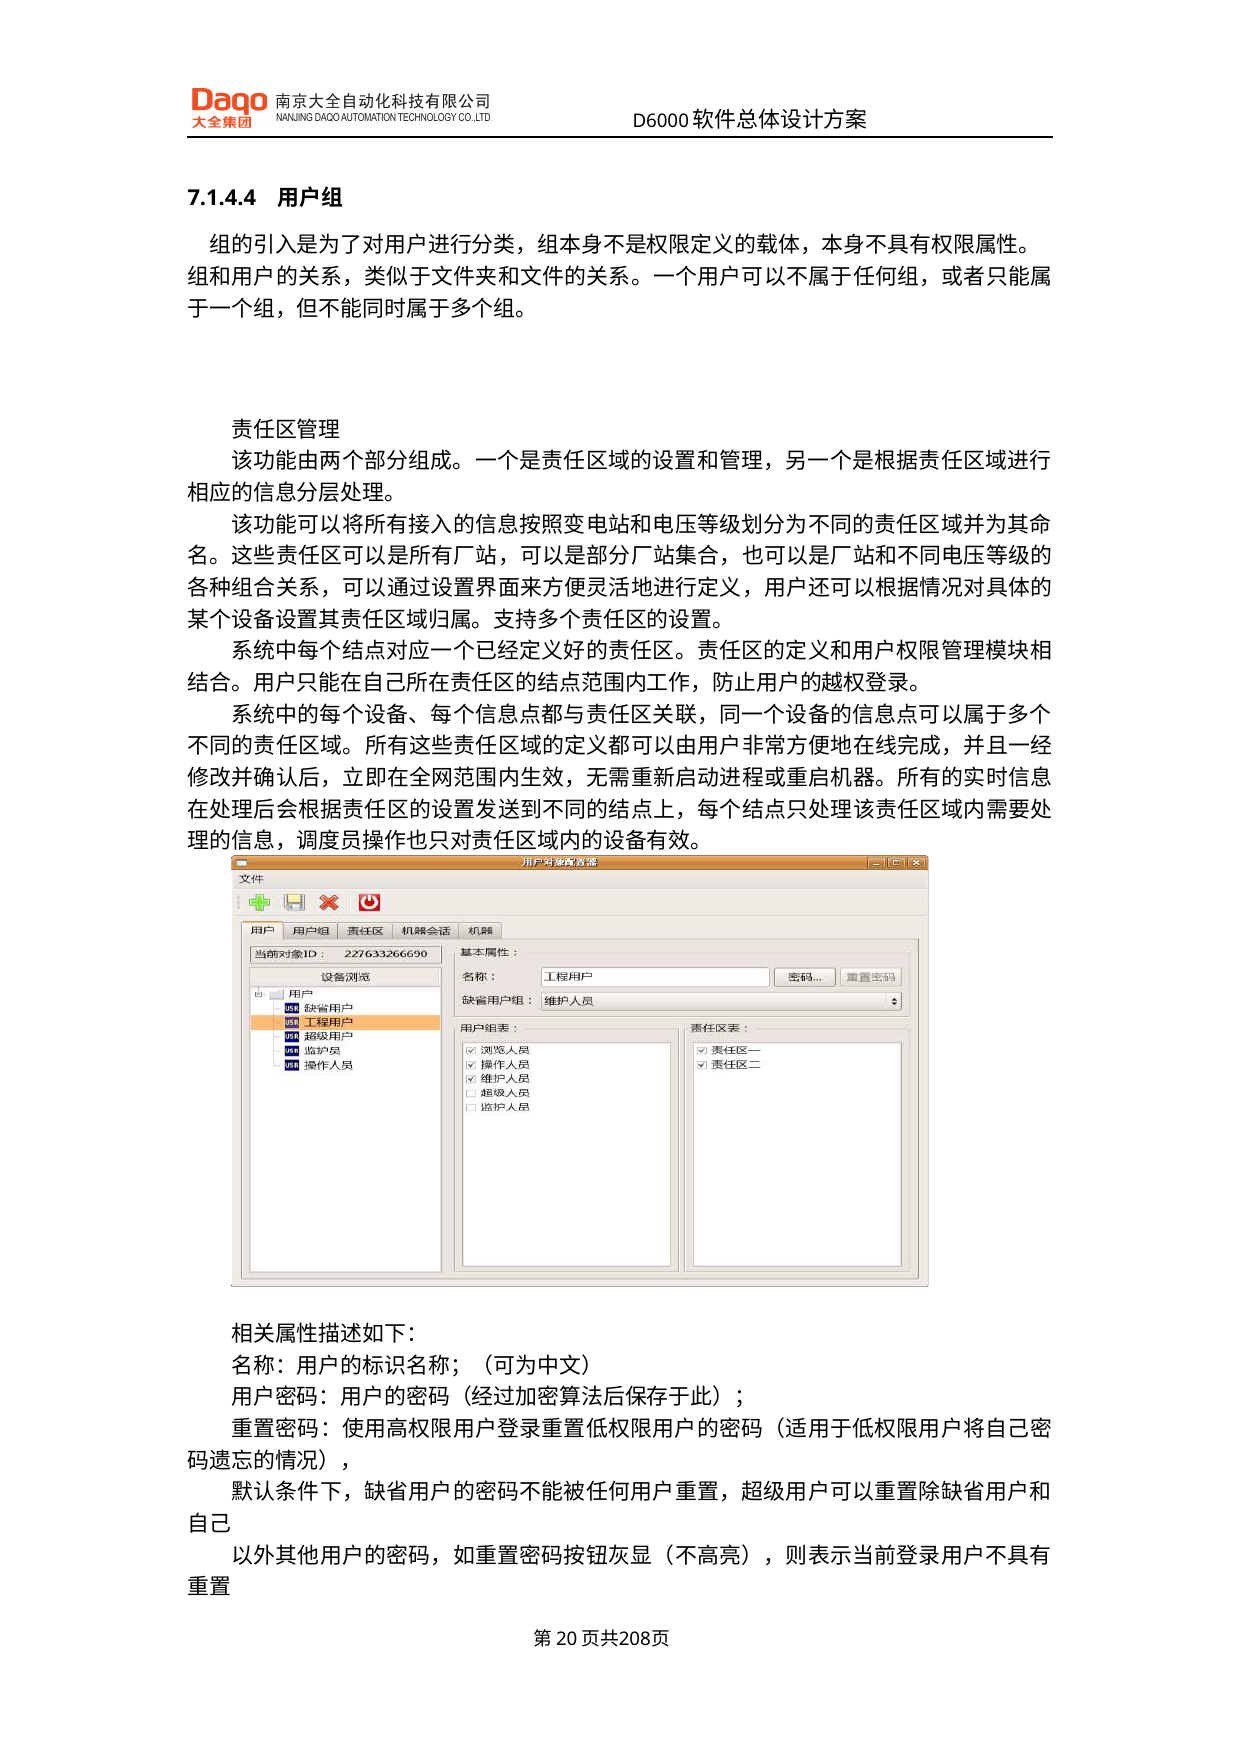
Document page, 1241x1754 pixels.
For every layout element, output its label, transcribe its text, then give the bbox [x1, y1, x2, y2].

picture [187, 88, 492, 128]
text 组和用户的关系，类似于文件夹和文件的关系。一个用户可以不属于任何组，或者只能属于一个组，但不能同时属于多个组。 [187, 259, 1053, 322]
subtitle 用户组 [187, 180, 1053, 212]
text 系统中的每个设备、每个信息点都与责任区关联，同一个设备的信息点可以属于多个不同的责任区域。所有这些责任区域的定义都可以由用户非常方便地在线完成，并且一经修改并确认后，立即在全网范围内生效，无需重新启动进程或重启机器。所有的实时信息在处理后会根据责任区的设置发送到不同的结点上，每个结点只处理该责任区域内需要处理的信息，调度员操作也只对责任区域内的设备有效。 [187, 697, 1053, 855]
text 责任区管理 [187, 412, 1053, 443]
text 以外其他用户的密码，如重置密码按钮灰显（不高亮），则表示当前登录用户不具有重置 [187, 1538, 1053, 1601]
text 该功能可以将所有接入的信息按照变电站和电压等级划分为不同的责任区域并为其命名。这些责任区可以是所有厂站，可以是部分厂站集合，也可以是厂站和不同电压等级的各种组合关系，可以通过设置界面来方便灵活地进行定义，用户还可以根据情况对具体的某个设备设置其责任区域归属。支持多个责任区的设置。 [187, 507, 1053, 633]
text 组的引入是为了对用户进行分类，组本身不是权限定义的载体，本身不具有权限属性。 [187, 227, 1053, 259]
text 相关属性描述如下： [187, 1316, 1053, 1348]
text 名称：用户的标识名称；（可为中文） [187, 1348, 1053, 1379]
text 用户密码：用户的密码（经过加密算法后保存于此）； [187, 1379, 1053, 1411]
text 该功能由两个部分组成。一个是责任区域的设置和管理，另一个是根据责任区域进行相应的信息分层处理。 [187, 443, 1053, 507]
text 系统中每个结点对应一个已经定义好的责任区。责任区的定义和用户权限管理模块相结合。用户只能在自己所在责任区的结点范围内工作，防止用户的越权登录。 [187, 633, 1053, 697]
text 重置密码：使用高权限用户登录重置低权限用户的密码（适用于低权限用户将自己密码遗忘的情况）， [187, 1411, 1053, 1474]
text 默认条件下，缺省用户的密码不能被任何用户重置，超级用户可以重置除缺省用户和自己 [187, 1474, 1053, 1538]
picture [231, 855, 929, 1287]
